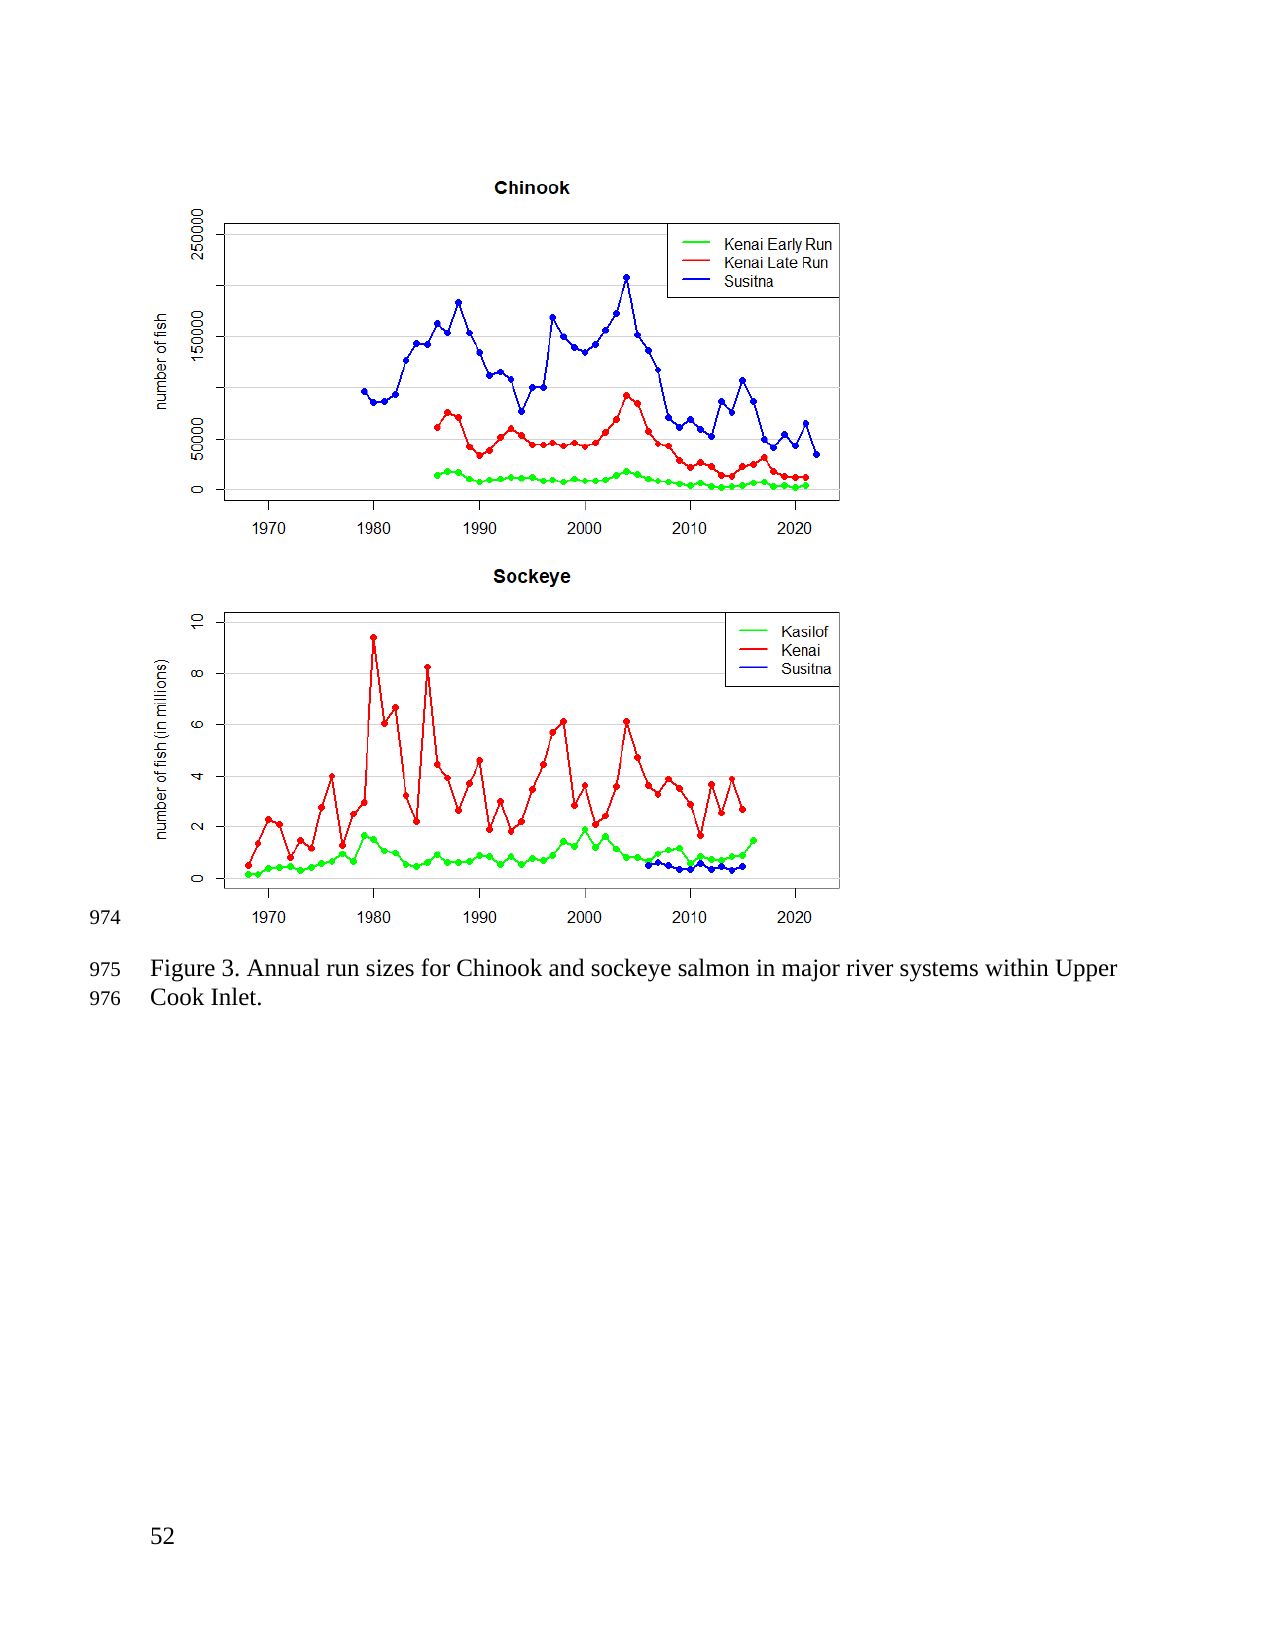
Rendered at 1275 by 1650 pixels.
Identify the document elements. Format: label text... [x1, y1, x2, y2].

picture [150, 150, 876, 925]
text Figure 3. Annual run sizes for Chinook and sockeye salmon in major river systems within Upper Cook Inlet. [150, 953, 1125, 1011]
